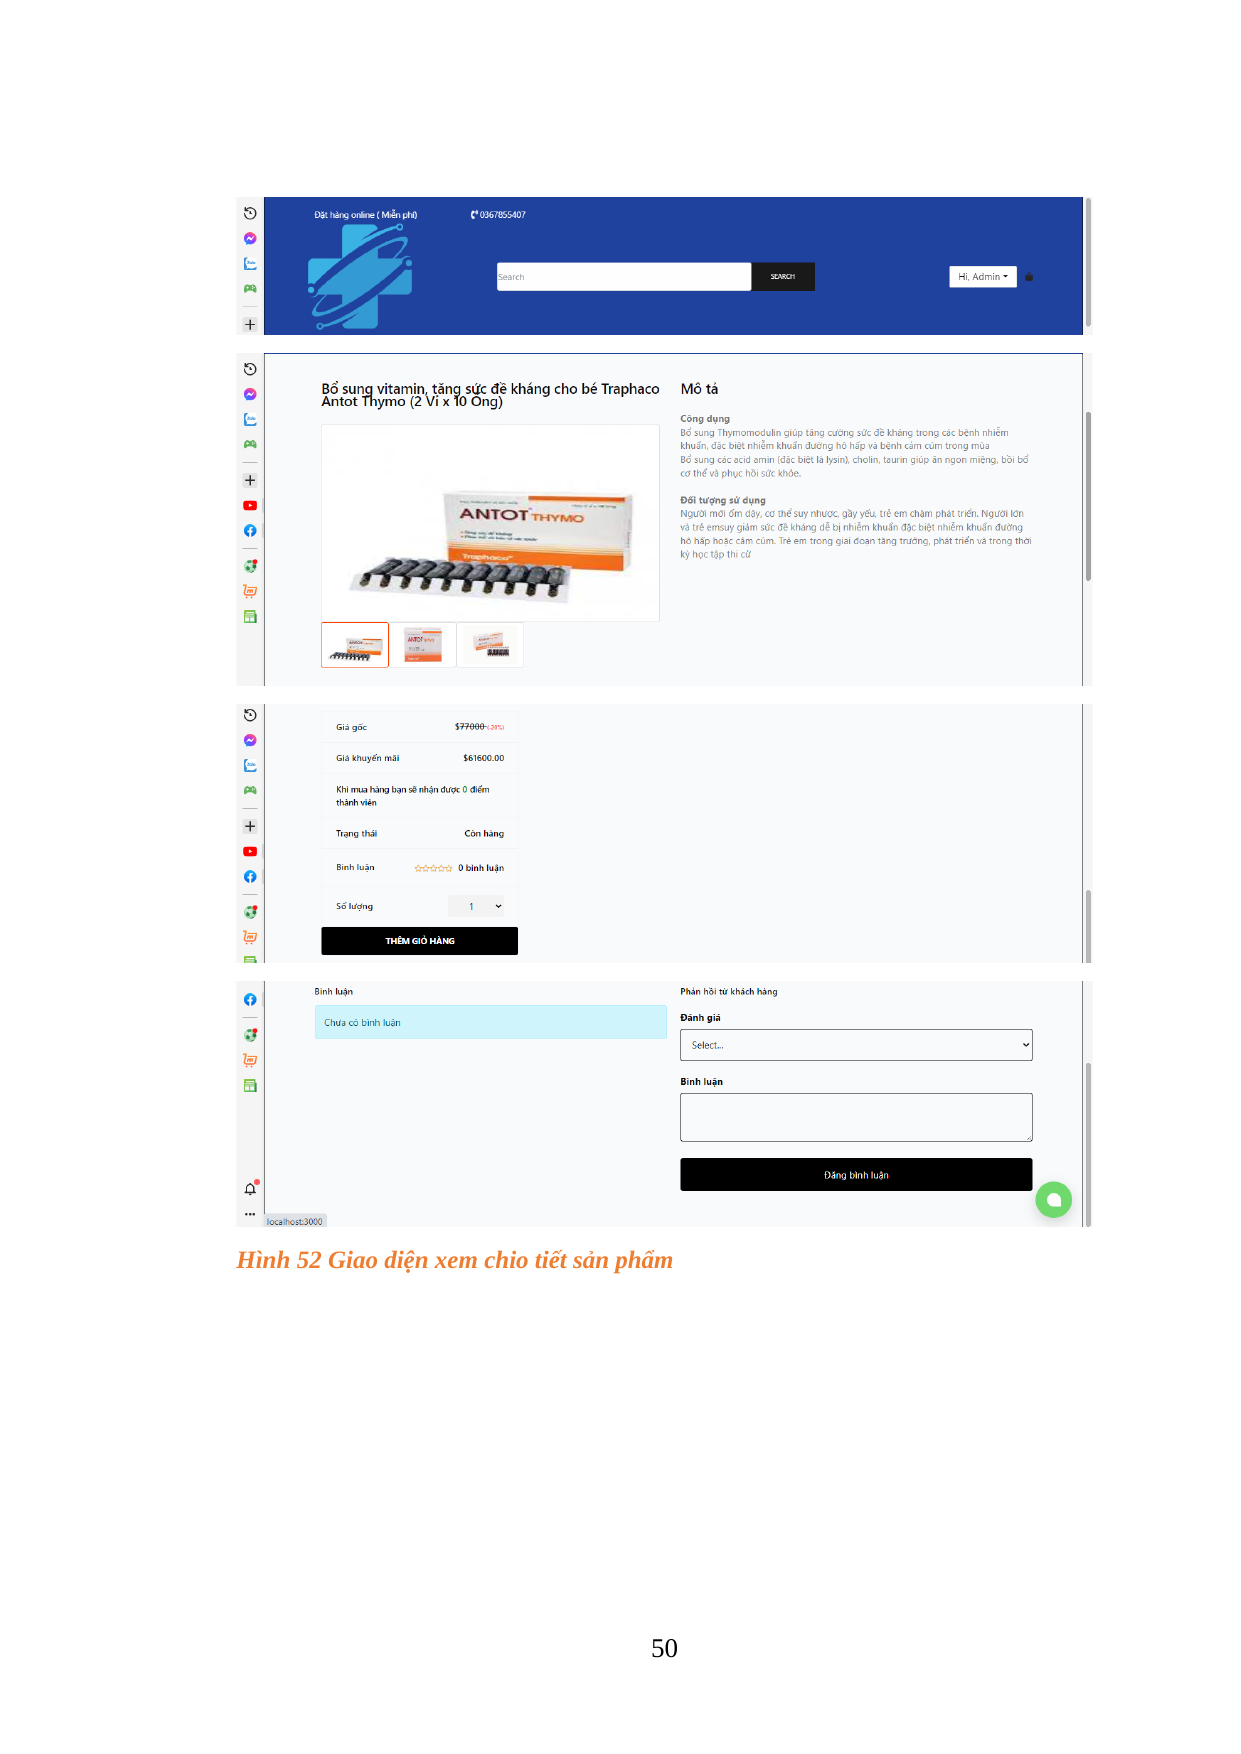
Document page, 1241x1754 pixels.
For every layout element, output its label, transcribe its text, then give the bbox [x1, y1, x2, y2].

picture [236, 981, 1093, 1227]
picture [236, 197, 1093, 335]
picture [236, 353, 1093, 686]
picture [236, 704, 1093, 963]
